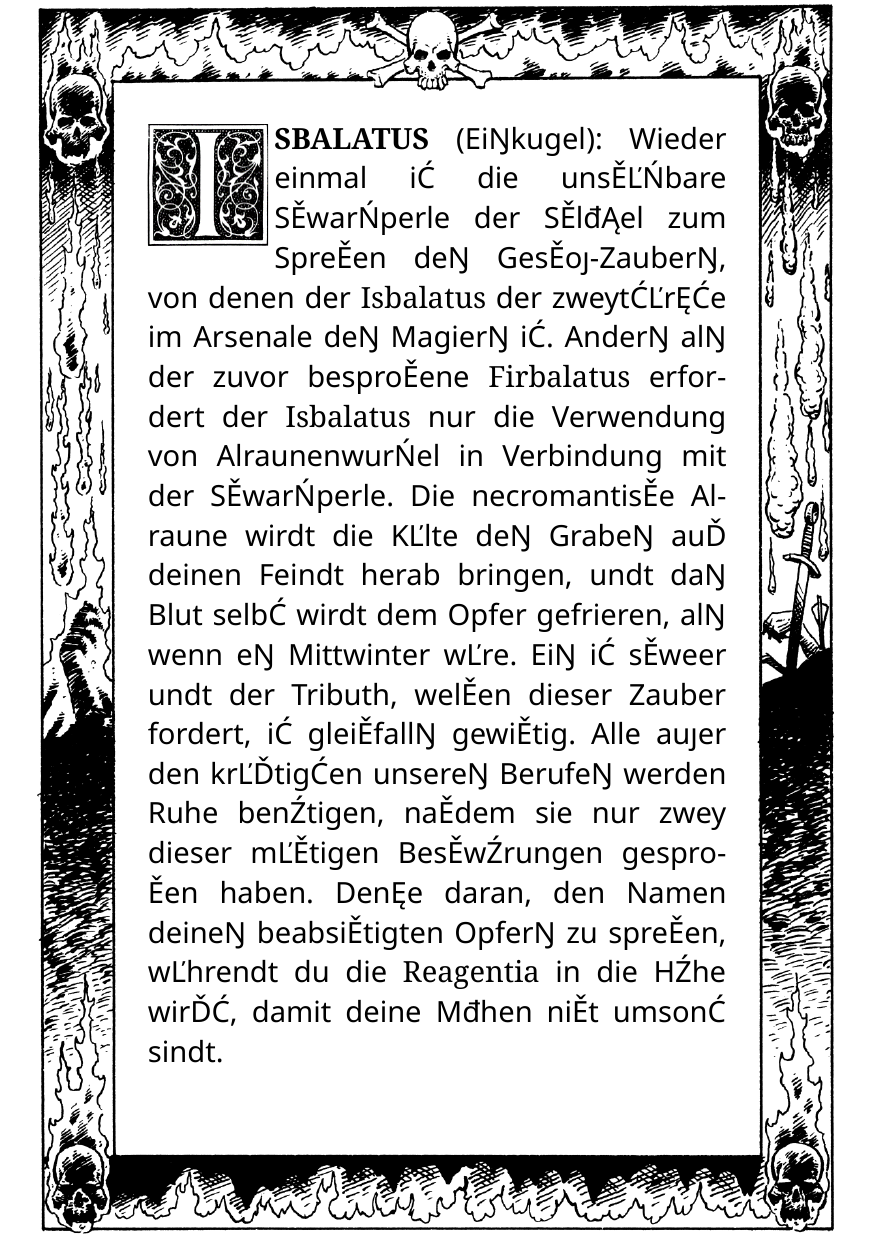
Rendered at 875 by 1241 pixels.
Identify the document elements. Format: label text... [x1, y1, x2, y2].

text SBALATUS (EiŊkugel): Wieder einmal iĆ die unsĚĽŃbare SĚwarŃperle der SĚlđĄel zum SpreĚen deŊ GesĚoȷ-ZauberŊ, von denen der Isbalatus der zweytĆĽrĘĆe im Arsenale deŊ MagierŊ iĆ. AnderŊ alŊ der zuvor besproĚene Firbalatus erfordert der Isbalatus nur die Verwendung von AlraunenwurŃel in Verbindung mit der SĚwarŃperle. Die necromantisĚe Alraune wirdt die KĽlte deŊ GrabeŊ auĎ deinen Feindt herab bringen, undt daŊ Blut selbĆ wirdt dem Opfer gefrieren, alŊ wenn eŊ Mittwinter wĽre. EiŊ iĆ sĚweer undt der Tributh, welĚen dieser Zauber fordert, iĆ gleiĚfallŊ gewiĚtig. Alle auȷer den krĽĎtigĆen unsereŊ BerufeŊ werden Ruhe benŹtigen, naĚdem sie nur zwey dieser mĽĚtigen BesĚwŹrungen gesproĚen haben. DenĘe daran, den Namen deineŊ beabsiĚtigten OpferŊ zu spreĚen, wĽhrendt du die Reagentia in die HŹhe wirĎĆ, damit deine Mđhen niĚt umsonĆ sindt. [148, 118, 726, 1071]
picture [34, 4, 840, 1236]
